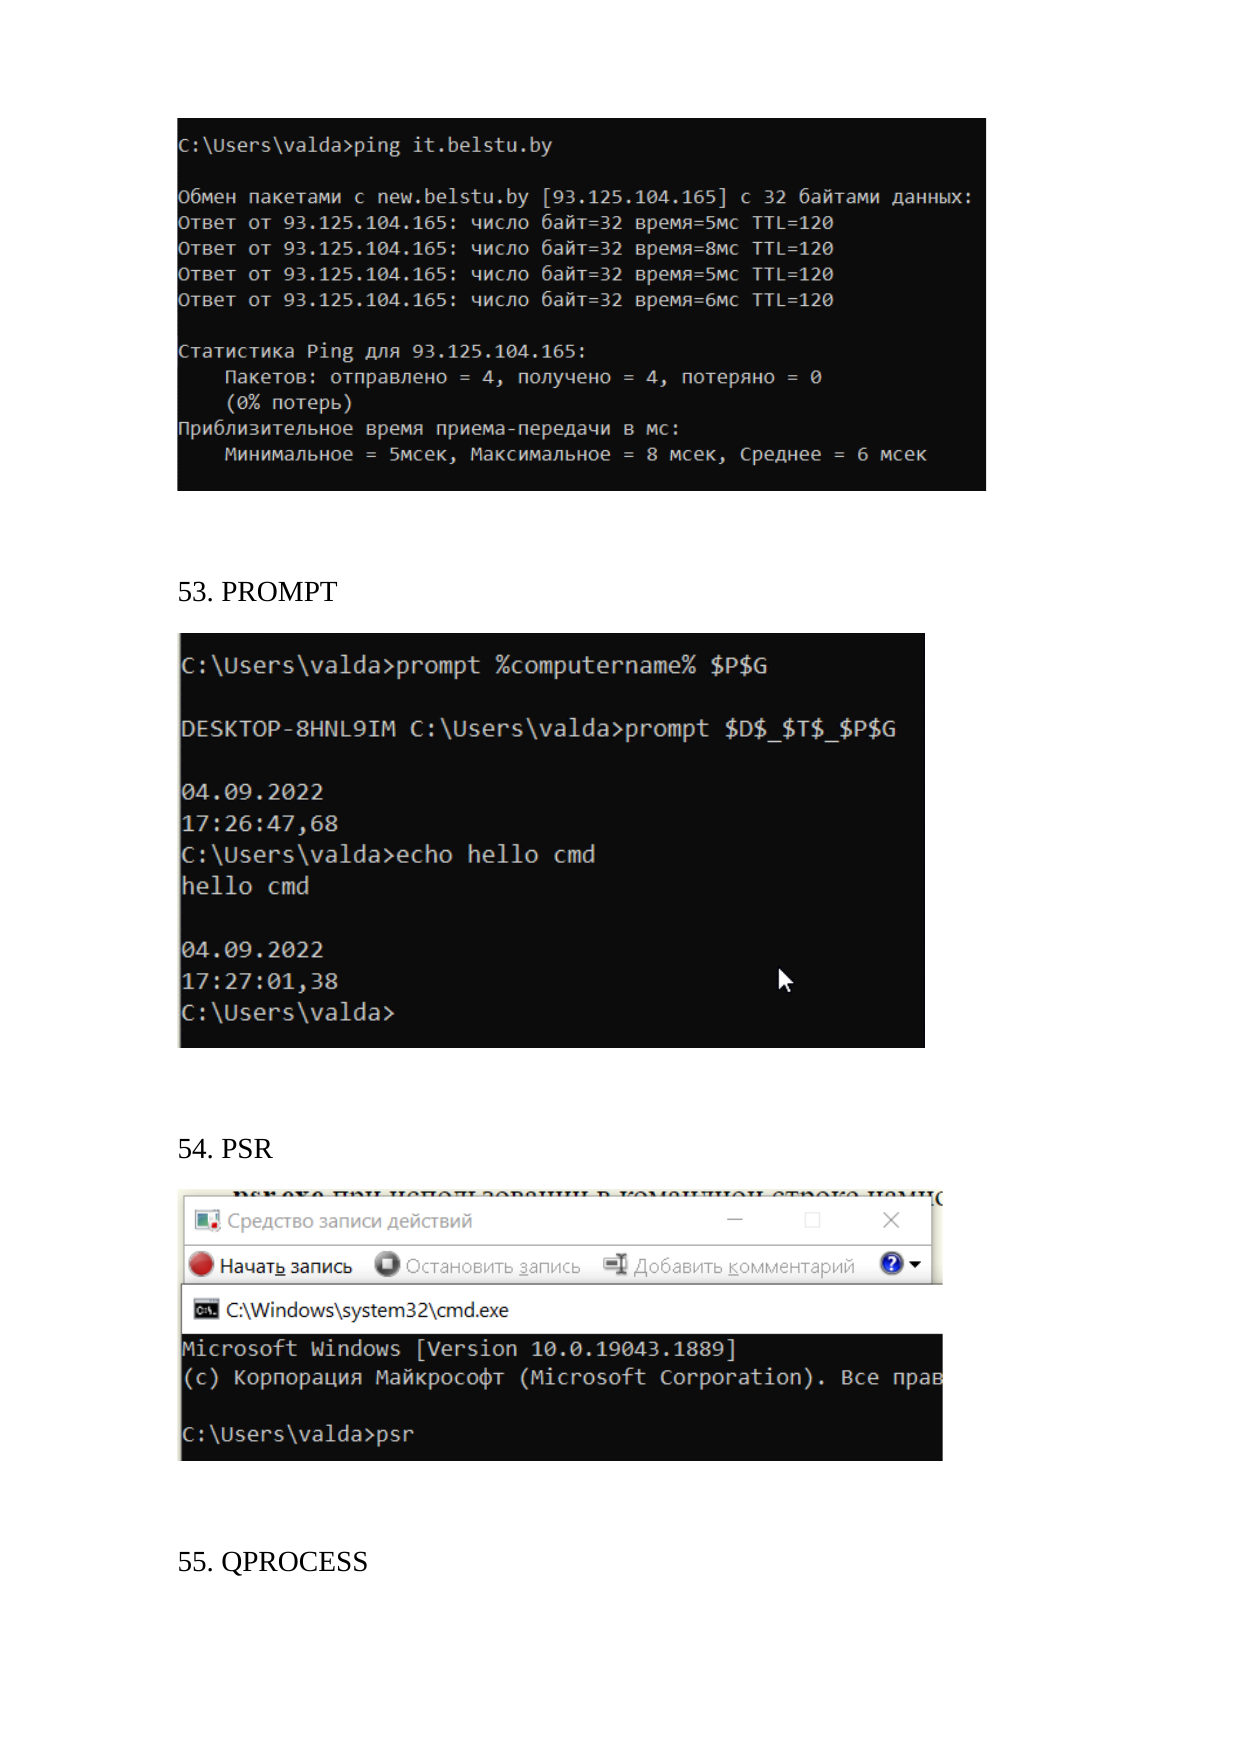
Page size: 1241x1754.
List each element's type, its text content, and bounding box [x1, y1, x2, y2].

picture [177, 1189, 943, 1461]
text 53. PROMPT [177, 574, 1152, 608]
text 55. QPROCESS [177, 1544, 1152, 1578]
text 54. PSR [177, 1131, 1152, 1165]
picture [177, 118, 987, 491]
picture [177, 633, 925, 1048]
